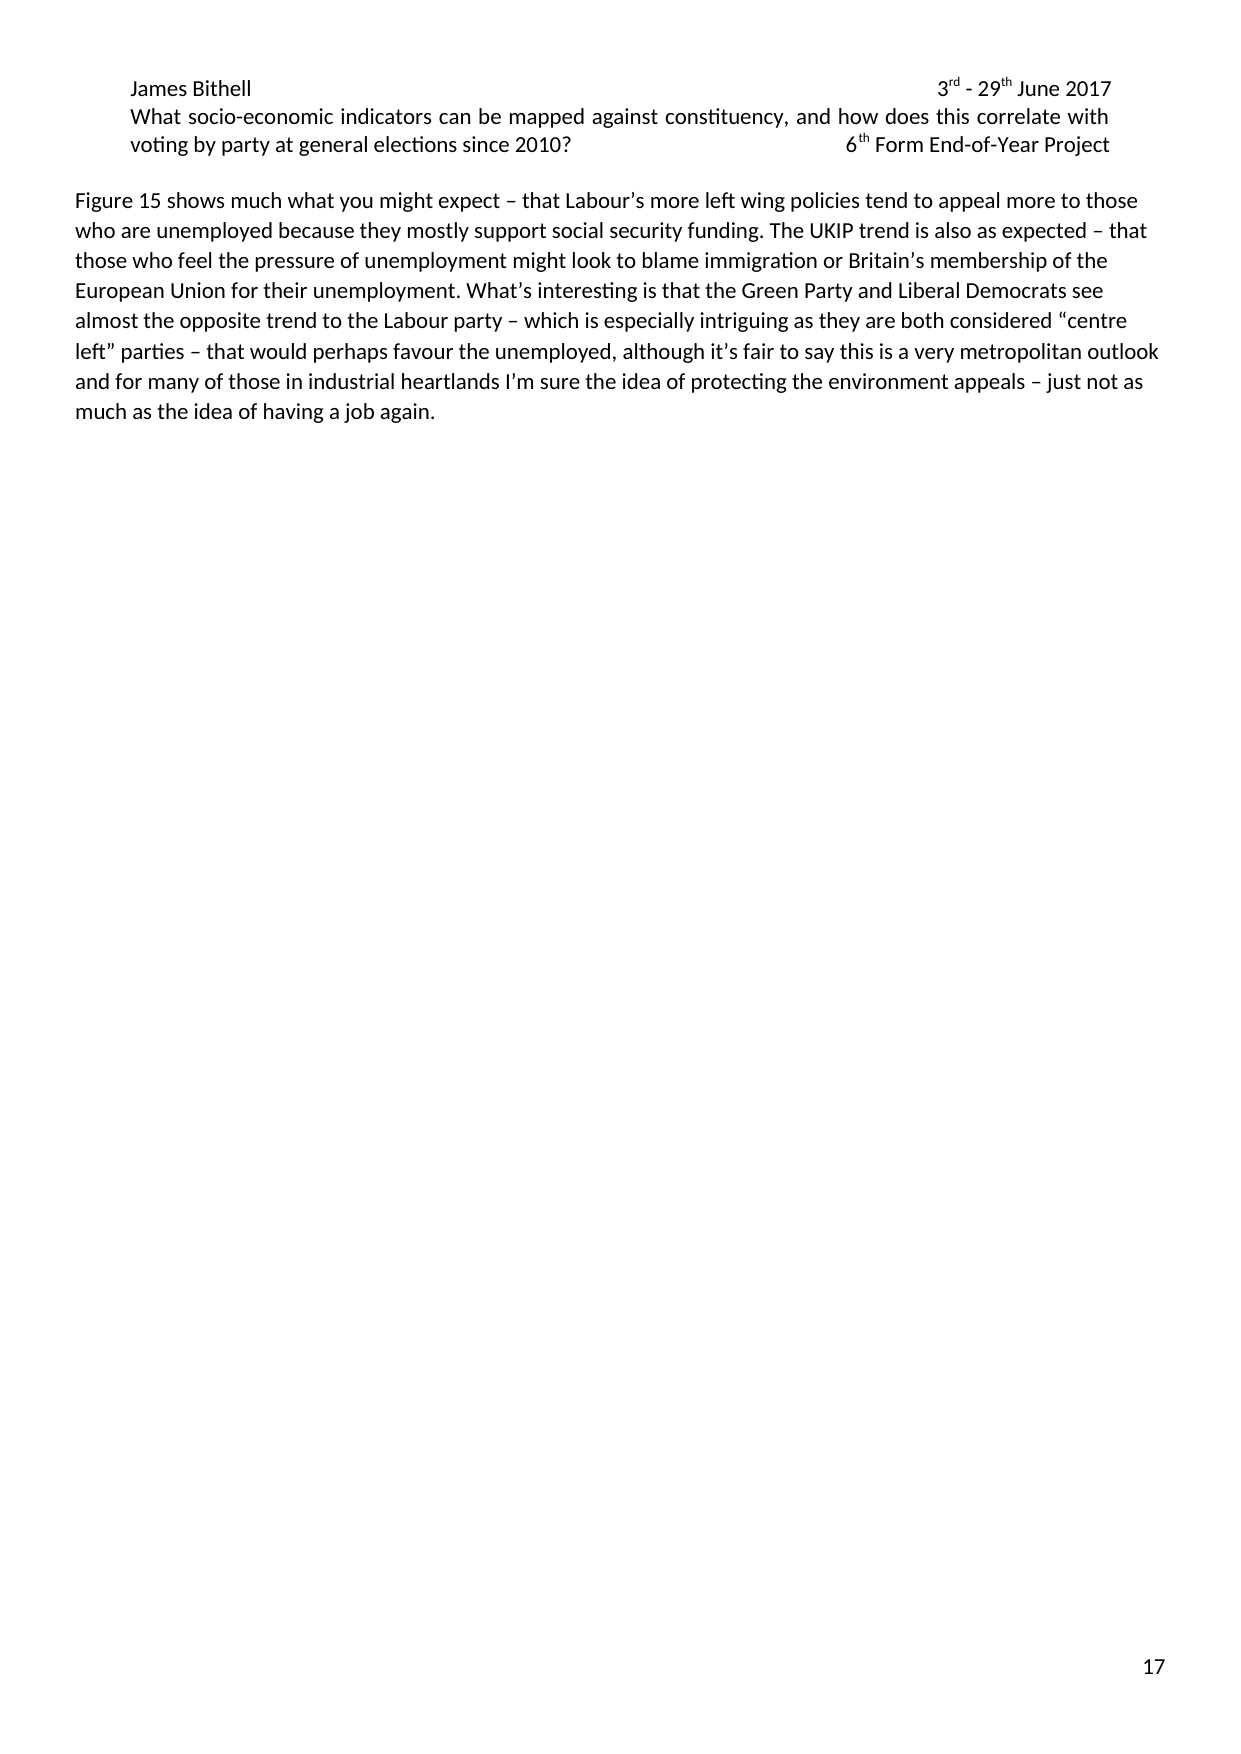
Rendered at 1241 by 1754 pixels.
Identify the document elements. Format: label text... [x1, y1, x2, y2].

text Figure 15 shows much what you might expect – that Labour’s more left wing policies tend to appeal more to those who are unemployed because they mostly support social security funding. The UKIP trend is also as expected – that those who feel the pressure of unemployment might look to blame immigration or Britain’s membership of the European Union for their unemployment. What’s interesting is that the Green Party and Liberal Democrats see almost the opposite trend to the Labour party – which is especially intriguing as they are both considered “centre left” parties – that would perhaps favour the unemployed, although it’s fair to say this is a very metropolitan outlook and for many of those in industrial heartlands I’m sure the idea of protecting the environment appeals – just not as much as the idea of having a job again. [75, 186, 1165, 425]
